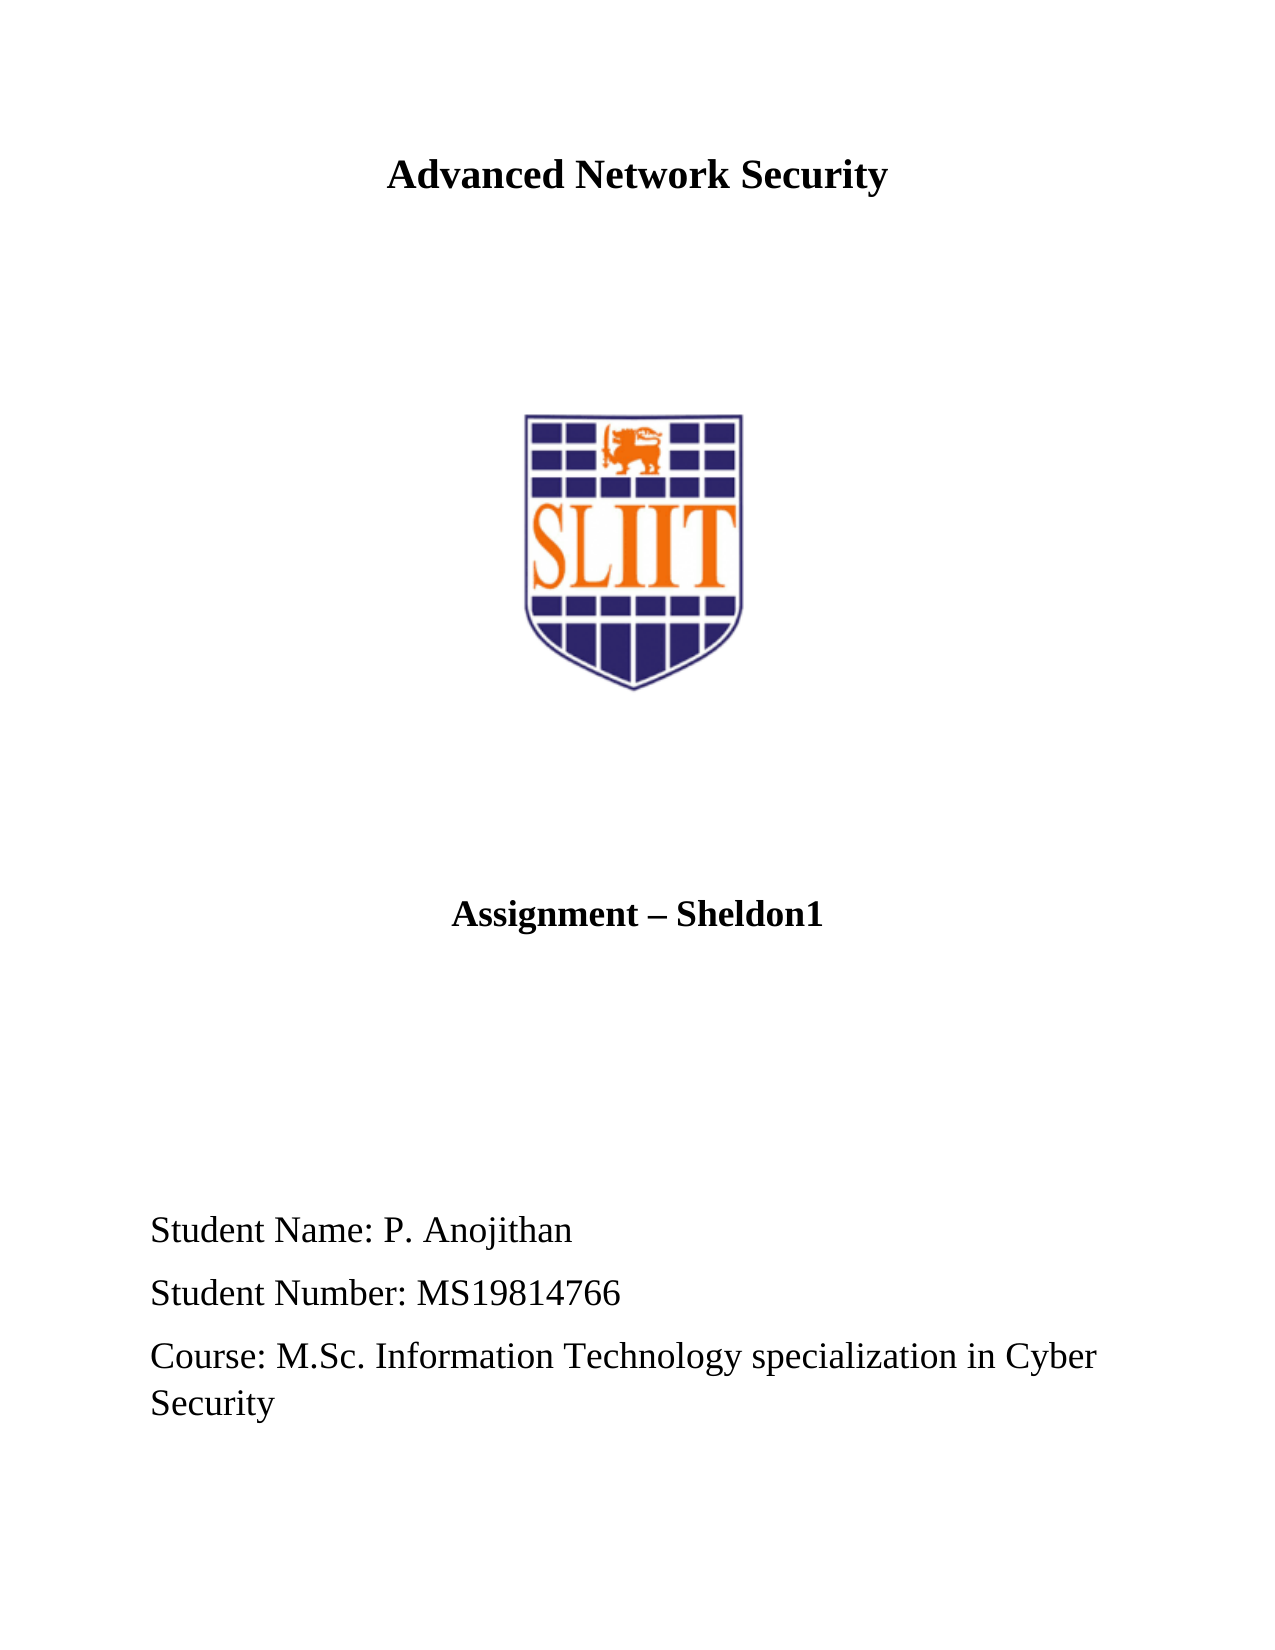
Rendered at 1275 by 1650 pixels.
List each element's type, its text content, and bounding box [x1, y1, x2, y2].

text Advanced Network Security [150, 150, 1125, 198]
text Student Number: MS19814766 [150, 1270, 1125, 1313]
text Assignment – Sheldon1 [150, 891, 1125, 934]
text Student Name: P. Anojithan [150, 1207, 1125, 1250]
text Course: M.Sc. Information Technology specialization in Cyber Security [150, 1334, 1125, 1423]
picture [495, 408, 780, 699]
